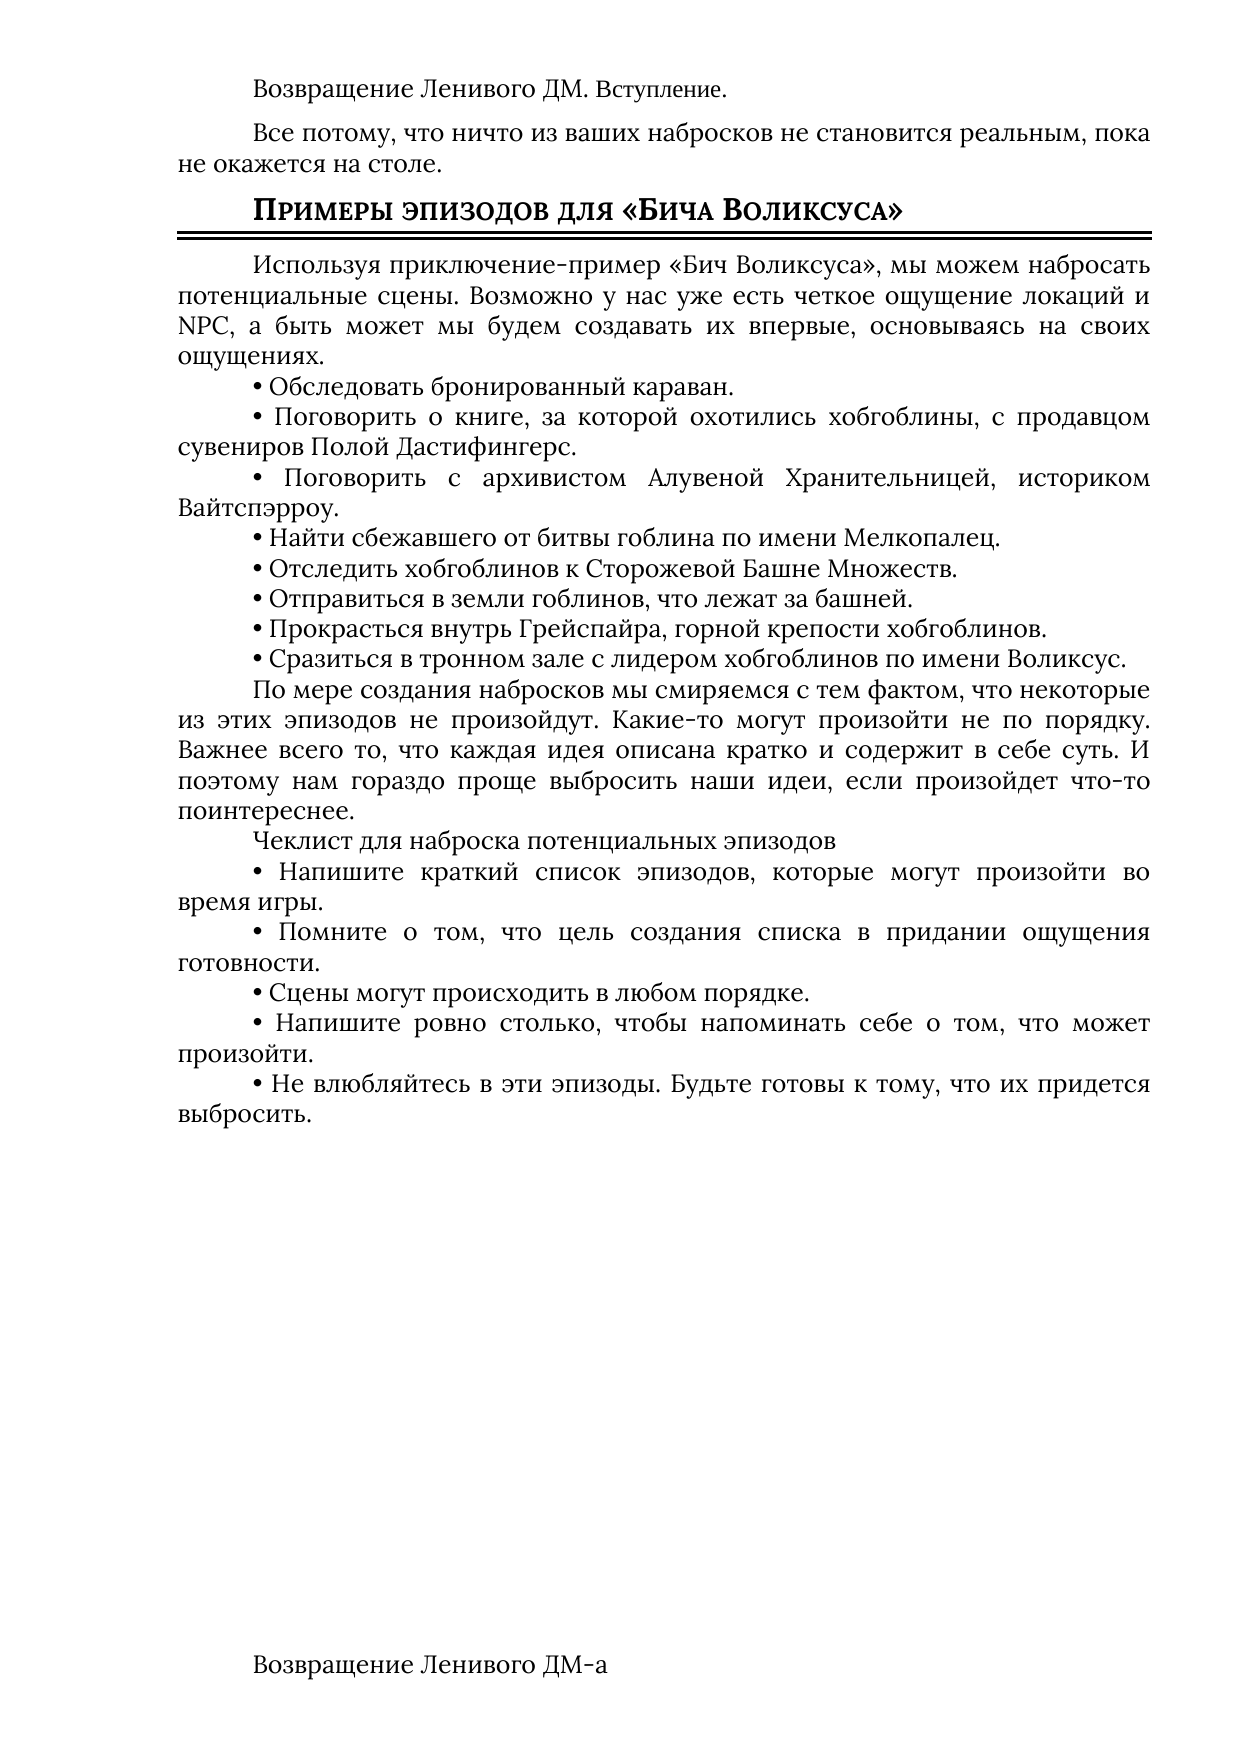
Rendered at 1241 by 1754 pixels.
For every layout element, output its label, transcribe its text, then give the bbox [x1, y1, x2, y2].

text • Найти сбежавшего от битвы гоблина по имени Мелкопалец. [177, 523, 1152, 553]
text • Не влюбляйтесь в эти эпизоды. Будьте готовы к тому, что их придется выбросить. [177, 1069, 1152, 1129]
text • Напишите краткий список эпизодов, которые могут произойти во время игры. [177, 856, 1152, 917]
text • Отправиться в земли гоблинов, что лежат за башней. [177, 584, 1152, 614]
text По мере создания набросков мы смиряемся с тем фактом, что некоторые из этих эпизодов не произойдут. Какие-то могут произойти не по порядку. Важнее всего то, что каждая идея описана кратко и содержит в себе суть. И поэтому нам гораздо проще выбросить наши идеи, если произойдет что-то поинтереснее. [177, 674, 1152, 826]
text • Поговорить с архивистом Алувеной Хранительницей, историком Вайтспэрроу. [177, 462, 1152, 523]
text • Помните о том, что цель создания списка в придании ощущения готовности. [177, 917, 1152, 978]
text • Прокрасться внутрь Грейспайра, горной крепости хобгоблинов. [177, 614, 1152, 644]
subtitle Примеры эпизодов для «Бича Воликсуса» [177, 189, 1152, 231]
text • Сцены могут происходить в любом порядке. [177, 978, 1152, 1008]
text • Обследовать бронированный караван. [177, 371, 1152, 402]
text • Поговорить о книге, за которой охотились хобгоблины, с продавцом сувениров Полой Дастифингерс. [177, 402, 1152, 462]
text Используя приключение-пример «Бич Воликсуса», мы можем набросать потенциальные сцены. Возможно у нас уже есть четкое ощущение локаций и NPC, а быть может мы будем создавать их впервые, основываясь на своих ощущениях. [177, 250, 1152, 371]
text Чеклист для наброска потенциальных эпизодов [177, 826, 1152, 856]
text • Сразиться в тронном зале с лидером хобгоблинов по имени Воликсус. [177, 644, 1152, 674]
text • Отследить хобгоблинов к Сторожевой Башне Множеств. [177, 553, 1152, 584]
text Все потому, что ничто из ваших набросков не становится реальным, пока не окажется на столе. [177, 118, 1152, 179]
text • Напишите ровно столько, чтобы напоминать себе о том, что может произойти. [177, 1008, 1152, 1069]
